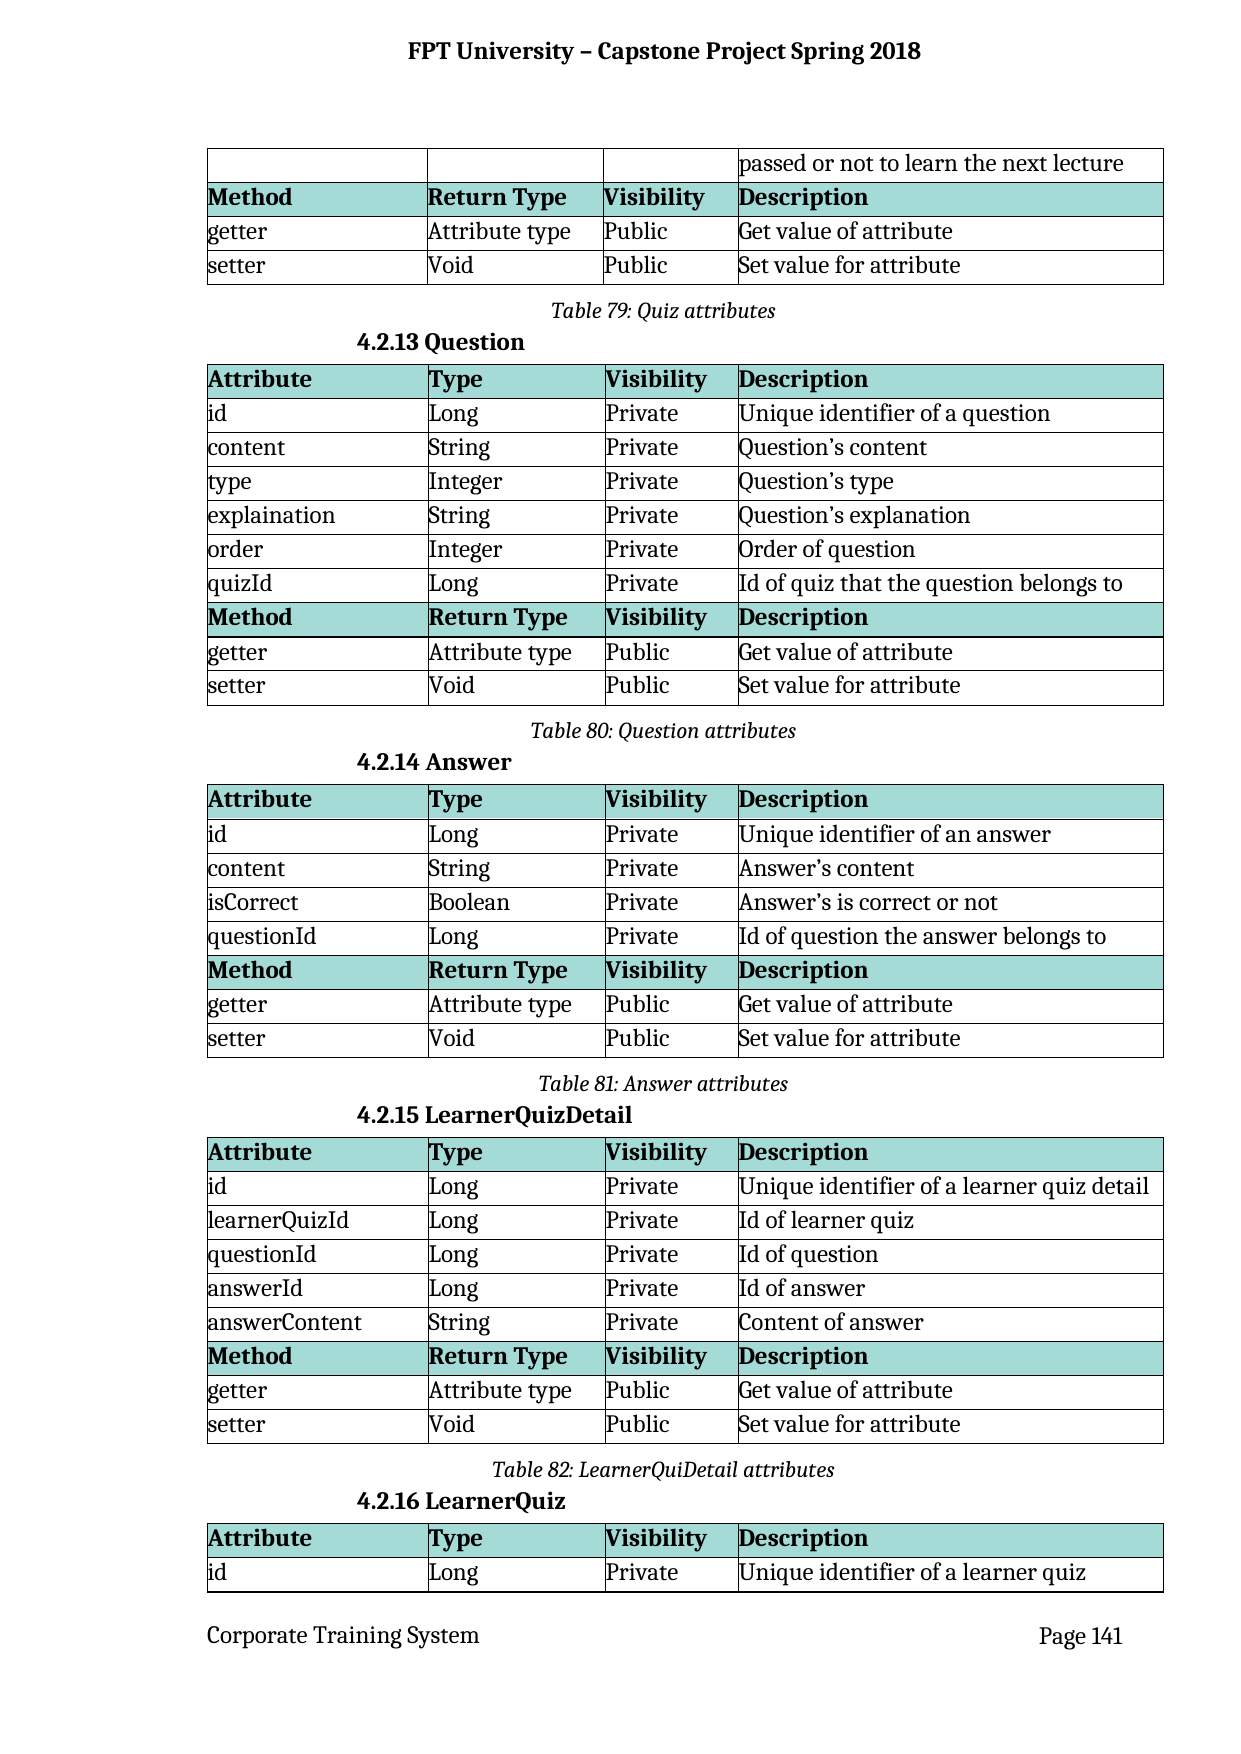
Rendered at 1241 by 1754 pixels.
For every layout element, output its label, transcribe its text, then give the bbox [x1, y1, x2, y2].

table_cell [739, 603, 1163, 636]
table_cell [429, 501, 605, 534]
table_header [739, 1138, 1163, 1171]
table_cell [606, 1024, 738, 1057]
subtitle 4.2.16 LearnerQuiz [357, 1487, 1124, 1516]
subtitle 4.2.13 Question [357, 328, 1124, 356]
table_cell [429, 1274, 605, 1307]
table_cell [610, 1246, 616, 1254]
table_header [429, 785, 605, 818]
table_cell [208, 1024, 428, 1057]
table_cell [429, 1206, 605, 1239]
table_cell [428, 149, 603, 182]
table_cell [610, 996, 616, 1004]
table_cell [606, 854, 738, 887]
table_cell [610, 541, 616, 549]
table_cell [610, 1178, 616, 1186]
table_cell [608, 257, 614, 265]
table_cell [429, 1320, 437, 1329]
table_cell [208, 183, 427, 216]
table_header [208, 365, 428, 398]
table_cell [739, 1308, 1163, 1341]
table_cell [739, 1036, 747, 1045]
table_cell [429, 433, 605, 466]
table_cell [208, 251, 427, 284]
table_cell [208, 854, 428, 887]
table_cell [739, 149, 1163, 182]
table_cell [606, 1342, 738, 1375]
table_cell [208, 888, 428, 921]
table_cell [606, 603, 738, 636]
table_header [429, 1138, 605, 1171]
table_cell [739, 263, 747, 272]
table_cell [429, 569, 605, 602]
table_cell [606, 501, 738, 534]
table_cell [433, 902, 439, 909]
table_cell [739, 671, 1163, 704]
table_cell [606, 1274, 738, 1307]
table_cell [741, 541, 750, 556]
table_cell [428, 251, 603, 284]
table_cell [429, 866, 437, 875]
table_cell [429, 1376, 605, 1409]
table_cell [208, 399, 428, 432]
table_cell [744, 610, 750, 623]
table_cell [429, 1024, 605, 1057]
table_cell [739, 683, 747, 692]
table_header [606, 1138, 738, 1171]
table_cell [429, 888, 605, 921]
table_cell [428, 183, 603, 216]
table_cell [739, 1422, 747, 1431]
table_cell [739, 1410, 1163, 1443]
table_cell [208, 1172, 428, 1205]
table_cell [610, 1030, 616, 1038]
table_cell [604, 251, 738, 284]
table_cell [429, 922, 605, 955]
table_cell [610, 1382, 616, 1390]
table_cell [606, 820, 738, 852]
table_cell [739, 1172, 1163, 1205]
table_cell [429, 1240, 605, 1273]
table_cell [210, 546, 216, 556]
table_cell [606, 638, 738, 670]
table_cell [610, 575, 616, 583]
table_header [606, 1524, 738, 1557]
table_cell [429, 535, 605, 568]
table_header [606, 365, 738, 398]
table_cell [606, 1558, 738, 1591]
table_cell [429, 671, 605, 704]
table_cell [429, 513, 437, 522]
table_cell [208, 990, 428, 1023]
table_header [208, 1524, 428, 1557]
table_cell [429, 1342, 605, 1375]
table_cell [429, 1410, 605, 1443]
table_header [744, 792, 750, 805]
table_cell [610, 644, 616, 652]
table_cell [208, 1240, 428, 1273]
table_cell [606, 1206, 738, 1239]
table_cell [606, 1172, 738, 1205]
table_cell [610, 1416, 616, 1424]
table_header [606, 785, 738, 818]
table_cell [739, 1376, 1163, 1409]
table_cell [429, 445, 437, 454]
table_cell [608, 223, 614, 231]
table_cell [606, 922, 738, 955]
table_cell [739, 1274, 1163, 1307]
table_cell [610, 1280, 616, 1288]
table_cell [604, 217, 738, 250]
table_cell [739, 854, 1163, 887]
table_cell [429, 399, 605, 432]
subtitle 4.2.14 Answer [357, 748, 1124, 777]
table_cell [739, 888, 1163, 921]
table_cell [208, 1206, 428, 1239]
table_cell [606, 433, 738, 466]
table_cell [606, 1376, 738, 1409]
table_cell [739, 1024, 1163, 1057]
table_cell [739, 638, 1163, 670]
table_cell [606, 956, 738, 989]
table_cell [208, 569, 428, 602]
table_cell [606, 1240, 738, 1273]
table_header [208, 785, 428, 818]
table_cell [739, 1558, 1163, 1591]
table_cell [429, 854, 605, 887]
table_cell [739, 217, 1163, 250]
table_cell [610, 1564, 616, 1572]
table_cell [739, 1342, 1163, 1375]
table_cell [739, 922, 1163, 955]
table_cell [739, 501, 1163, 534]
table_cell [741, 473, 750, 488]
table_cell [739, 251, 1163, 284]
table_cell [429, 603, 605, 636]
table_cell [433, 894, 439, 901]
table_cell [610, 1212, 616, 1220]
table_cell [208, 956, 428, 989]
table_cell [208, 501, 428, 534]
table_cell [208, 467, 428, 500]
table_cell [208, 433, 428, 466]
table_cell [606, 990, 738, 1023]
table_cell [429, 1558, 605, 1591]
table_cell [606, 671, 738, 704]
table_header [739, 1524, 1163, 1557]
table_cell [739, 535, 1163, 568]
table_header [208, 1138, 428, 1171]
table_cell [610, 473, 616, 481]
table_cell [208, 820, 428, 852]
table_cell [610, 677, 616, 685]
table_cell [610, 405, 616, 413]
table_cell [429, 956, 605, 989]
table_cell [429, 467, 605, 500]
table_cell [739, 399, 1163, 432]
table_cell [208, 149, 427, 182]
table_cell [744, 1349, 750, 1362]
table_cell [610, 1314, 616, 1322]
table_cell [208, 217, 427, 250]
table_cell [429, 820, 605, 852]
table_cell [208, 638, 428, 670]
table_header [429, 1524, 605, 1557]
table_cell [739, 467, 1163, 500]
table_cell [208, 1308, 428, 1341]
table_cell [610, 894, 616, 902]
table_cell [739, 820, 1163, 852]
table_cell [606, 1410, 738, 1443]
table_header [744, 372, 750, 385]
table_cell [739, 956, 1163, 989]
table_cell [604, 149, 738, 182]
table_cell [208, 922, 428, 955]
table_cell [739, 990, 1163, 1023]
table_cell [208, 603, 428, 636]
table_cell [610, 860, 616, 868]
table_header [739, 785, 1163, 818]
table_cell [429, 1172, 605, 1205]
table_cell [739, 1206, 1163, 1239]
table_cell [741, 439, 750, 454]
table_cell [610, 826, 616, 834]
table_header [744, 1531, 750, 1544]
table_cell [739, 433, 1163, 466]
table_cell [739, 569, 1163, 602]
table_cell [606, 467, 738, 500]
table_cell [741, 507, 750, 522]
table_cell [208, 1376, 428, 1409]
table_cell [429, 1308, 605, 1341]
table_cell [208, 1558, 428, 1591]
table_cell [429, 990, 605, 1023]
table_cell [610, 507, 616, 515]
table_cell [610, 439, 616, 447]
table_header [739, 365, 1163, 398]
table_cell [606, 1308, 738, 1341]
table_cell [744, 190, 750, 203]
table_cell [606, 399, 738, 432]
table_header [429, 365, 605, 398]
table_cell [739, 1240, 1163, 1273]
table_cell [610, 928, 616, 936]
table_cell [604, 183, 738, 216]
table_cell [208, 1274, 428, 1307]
subtitle 4.2.15 LearnerQuizDetail [357, 1101, 1124, 1129]
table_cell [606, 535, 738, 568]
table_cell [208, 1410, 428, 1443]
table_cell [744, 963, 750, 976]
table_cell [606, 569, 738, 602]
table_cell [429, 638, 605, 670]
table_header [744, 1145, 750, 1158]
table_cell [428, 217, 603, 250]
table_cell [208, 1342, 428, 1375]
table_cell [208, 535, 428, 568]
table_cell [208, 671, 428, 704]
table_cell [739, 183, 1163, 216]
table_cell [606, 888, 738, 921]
